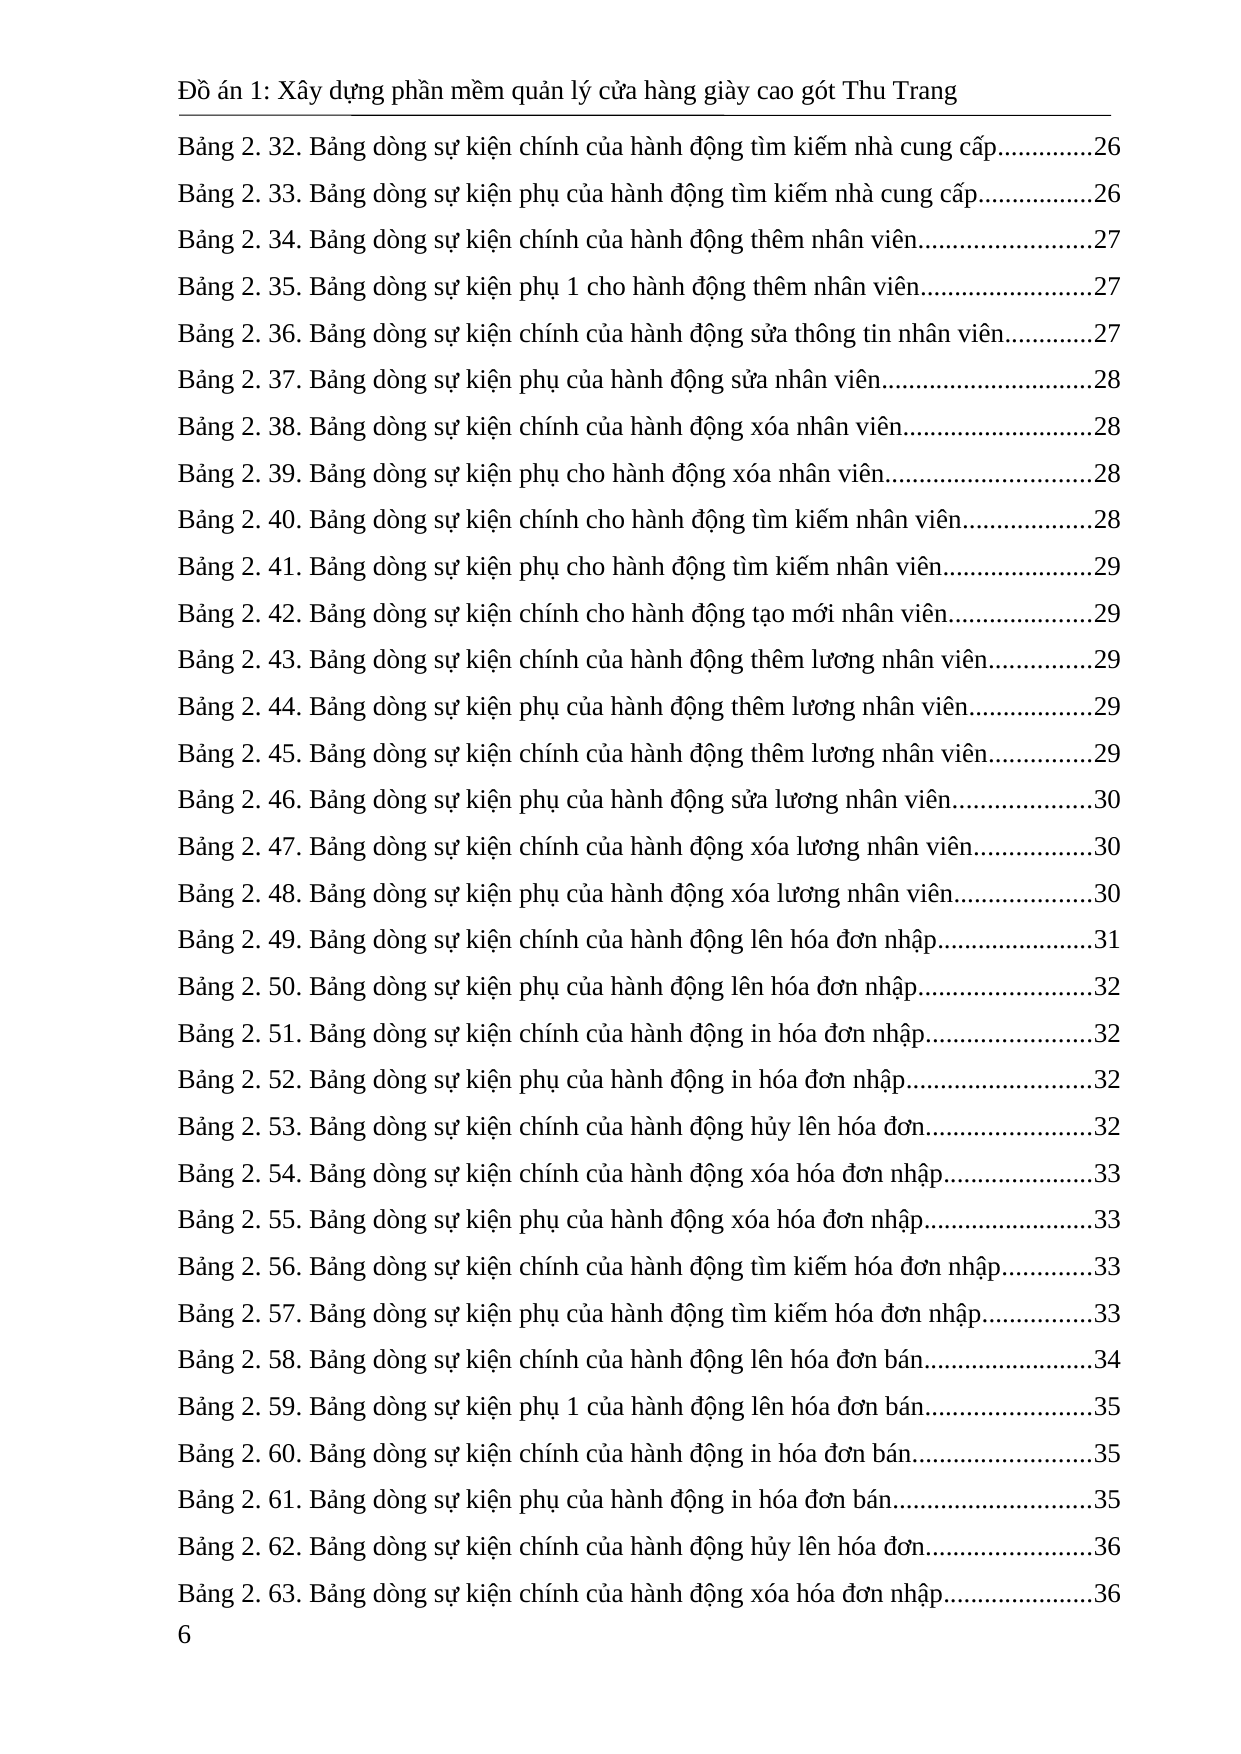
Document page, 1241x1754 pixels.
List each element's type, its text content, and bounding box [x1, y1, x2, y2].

text Bảng 2. 58. Bảng dòng sự kiện chính của hành động lên hóa đơn bán 34 [177, 1343, 1122, 1374]
text Bảng 2. 56. Bảng dòng sự kiện chính của hành động tìm kiếm hóa đơn nhập 33 [177, 1250, 1122, 1281]
text Bảng 2. 57. Bảng dòng sự kiện phụ của hành động tìm kiếm hóa đơn nhập 33 [177, 1297, 1122, 1328]
text Bảng 2. 52. Bảng dòng sự kiện phụ của hành động in hóa đơn nhập 32 [177, 1063, 1122, 1094]
text Bảng 2. 36. Bảng dòng sự kiện chính của hành động sửa thông tin nhân viên 27 [177, 317, 1122, 348]
text Bảng 2. 42. Bảng dòng sự kiện chính cho hành động tạo mới nhân viên 29 [177, 597, 1122, 628]
text Bảng 2. 53. Bảng dòng sự kiện chính của hành động hủy lên hóa đơn 32 [177, 1110, 1122, 1141]
text Bảng 2. 59. Bảng dòng sự kiện phụ 1 của hành động lên hóa đơn bán 35 [177, 1390, 1122, 1421]
text Bảng 2. 47. Bảng dòng sự kiện chính của hành động xóa lương nhân viên 30 [177, 830, 1122, 861]
text Bảng 2. 46. Bảng dòng sự kiện phụ của hành động sửa lương nhân viên 30 [177, 783, 1122, 814]
text Bảng 2. 34. Bảng dòng sự kiện chính của hành động thêm nhân viên 27 [177, 223, 1122, 254]
text Bảng 2. 48. Bảng dòng sự kiện phụ của hành động xóa lương nhân viên 30 [177, 877, 1122, 908]
text Bảng 2. 49. Bảng dòng sự kiện chính của hành động lên hóa đơn nhập 31 [177, 923, 1122, 954]
text Bảng 2. 44. Bảng dòng sự kiện phụ của hành động thêm lương nhân viên 29 [177, 690, 1122, 721]
text Bảng 2. 33. Bảng dòng sự kiện phụ của hành động tìm kiếm nhà cung cấp 26 [177, 177, 1122, 208]
text Bảng 2. 41. Bảng dòng sự kiện phụ cho hành động tìm kiếm nhân viên 29 [177, 550, 1122, 581]
text Bảng 2. 63. Bảng dòng sự kiện chính của hành động xóa hóa đơn nhập 36 [177, 1577, 1122, 1608]
text Bảng 2. 40. Bảng dòng sự kiện chính cho hành động tìm kiếm nhân viên 28 [177, 503, 1122, 534]
text Bảng 2. 35. Bảng dòng sự kiện phụ 1 cho hành động thêm nhân viên 27 [177, 270, 1122, 301]
text Bảng 2. 37. Bảng dòng sự kiện phụ của hành động sửa nhân viên 28 [177, 363, 1122, 394]
text Bảng 2. 32. Bảng dòng sự kiện chính của hành động tìm kiếm nhà cung cấp 26 [177, 130, 1122, 161]
text Bảng 2. 60. Bảng dòng sự kiện chính của hành động in hóa đơn bán 35 [177, 1437, 1122, 1468]
text Bảng 2. 38. Bảng dòng sự kiện chính của hành động xóa nhân viên 28 [177, 410, 1122, 441]
text Bảng 2. 54. Bảng dòng sự kiện chính của hành động xóa hóa đơn nhập 33 [177, 1157, 1122, 1188]
text Bảng 2. 51. Bảng dòng sự kiện chính của hành động in hóa đơn nhập 32 [177, 1017, 1122, 1048]
text Bảng 2. 50. Bảng dòng sự kiện phụ của hành động lên hóa đơn nhập 32 [177, 970, 1122, 1001]
text Bảng 2. 61. Bảng dòng sự kiện phụ của hành động in hóa đơn bán 35 [177, 1483, 1122, 1514]
text Bảng 2. 55. Bảng dòng sự kiện phụ của hành động xóa hóa đơn nhập 33 [177, 1203, 1122, 1234]
text Bảng 2. 45. Bảng dòng sự kiện chính của hành động thêm lương nhân viên 29 [177, 737, 1122, 768]
text Bảng 2. 39. Bảng dòng sự kiện phụ cho hành động xóa nhân viên 28 [177, 457, 1122, 488]
text Bảng 2. 62. Bảng dòng sự kiện chính của hành động hủy lên hóa đơn 36 [177, 1530, 1122, 1561]
text Bảng 2. 43. Bảng dòng sự kiện chính của hành động thêm lương nhân viên 29 [177, 643, 1122, 674]
